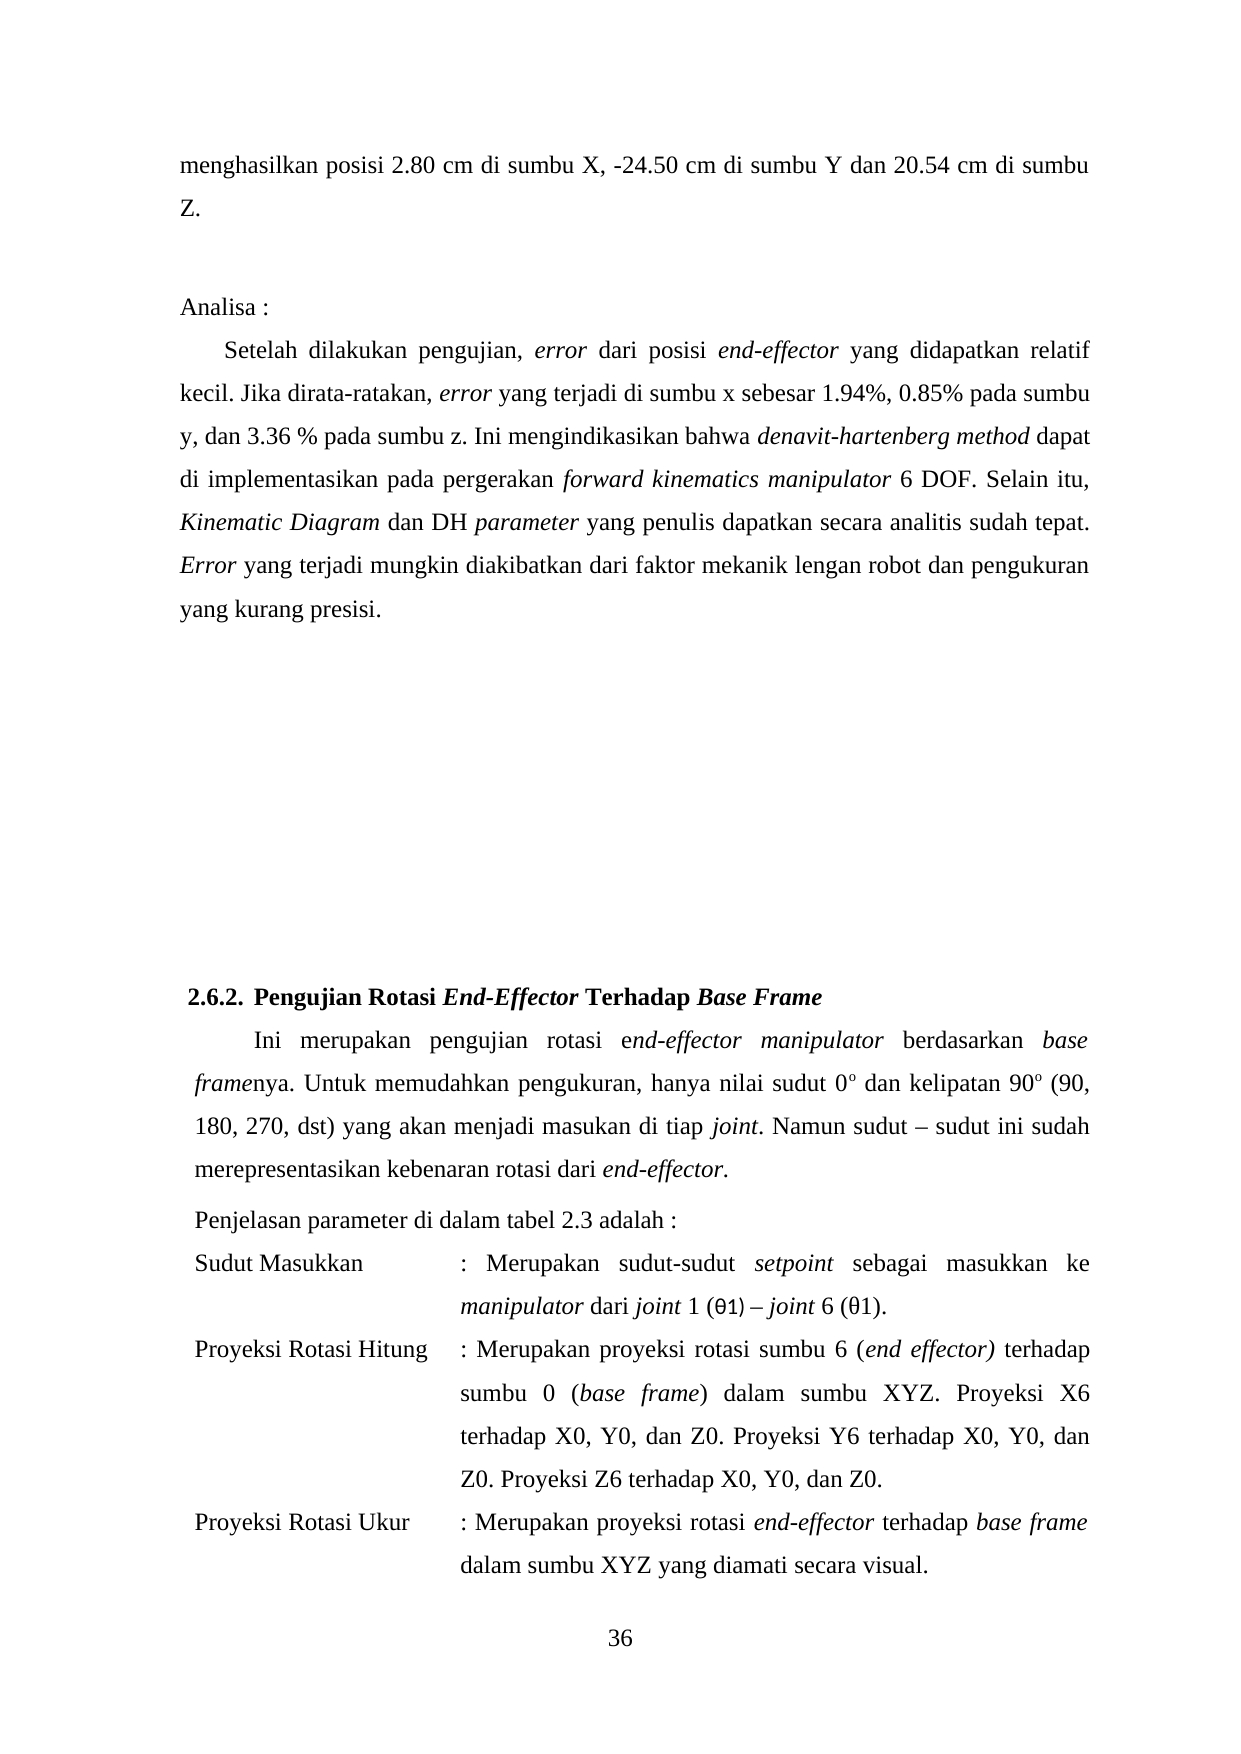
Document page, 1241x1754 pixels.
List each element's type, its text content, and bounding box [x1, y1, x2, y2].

text Pengujian Rotasi End-Effector Terhadap Base Frame [187, 982, 1090, 1011]
text Setelah dilakukan pengujian, error dari posisi end-effector yang didapatkan relatif kecil. Jika dirata-ratakan, error yang terjadi di sumbu x sebesar 1.94%, 0.85% pada sumbu y, dan 3.36 % pada sumbu z. Ini mengindikasikan bahwa denavit-hartenberg method dapat di implementasikan pada pergerakan forward kinematics manipulator 6 DOF. Selain itu, Kinematic Diagram dan DH parameter yang penulis dapatkan secara analitis sudah tepat. Error yang terjadi mungkin diakibatkan dari faktor mekanik lengan robot dan pengukuran yang kurang presisi. [179, 335, 1090, 622]
text Analisa : [179, 292, 1090, 321]
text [179, 150, 1090, 222]
text Proyeksi Rotasi Hitung : Merupakan proyeksi rotasi sumbu 6 (end effector) terhadap sumbu 0 (base frame) dalam sumbu XYZ. Proyeksi X6 terhadap X0, Y0, dan Z0. Proyeksi Y6 terhadap X0, Y0, dan Z0. Proyeksi Z6 terhadap X0, Y0, dan Z0. [194, 1334, 1090, 1493]
text Sudut Masukkan : Merupakan sudut-sudut setpoint sebagai masukkan ke manipulator dari joint 1 (θ1) – joint 6 (θ1). [194, 1248, 1090, 1320]
text Proyeksi Rotasi Ukur : Merupakan proyeksi rotasi end-effector terhadap base frame dalam sumbu XYZ yang diamati secara visual. [194, 1507, 1090, 1579]
list Penjelasan parameter di dalam tabel 2.3 adalah : [194, 1205, 1090, 1233]
list Ini merupakan pengujian rotasi end-effector manipulator berdasarkan base framenya. Untuk memudahkan pengukuran, hanya nilai sudut 0o dan kelipatan 90o (90, 180, 270, dst) yang akan menjadi masukan di tiap joint. Namun sudut – sudut ini sudah merepresentasikan kebenaran rotasi dari end-effector. [194, 1025, 1090, 1183]
